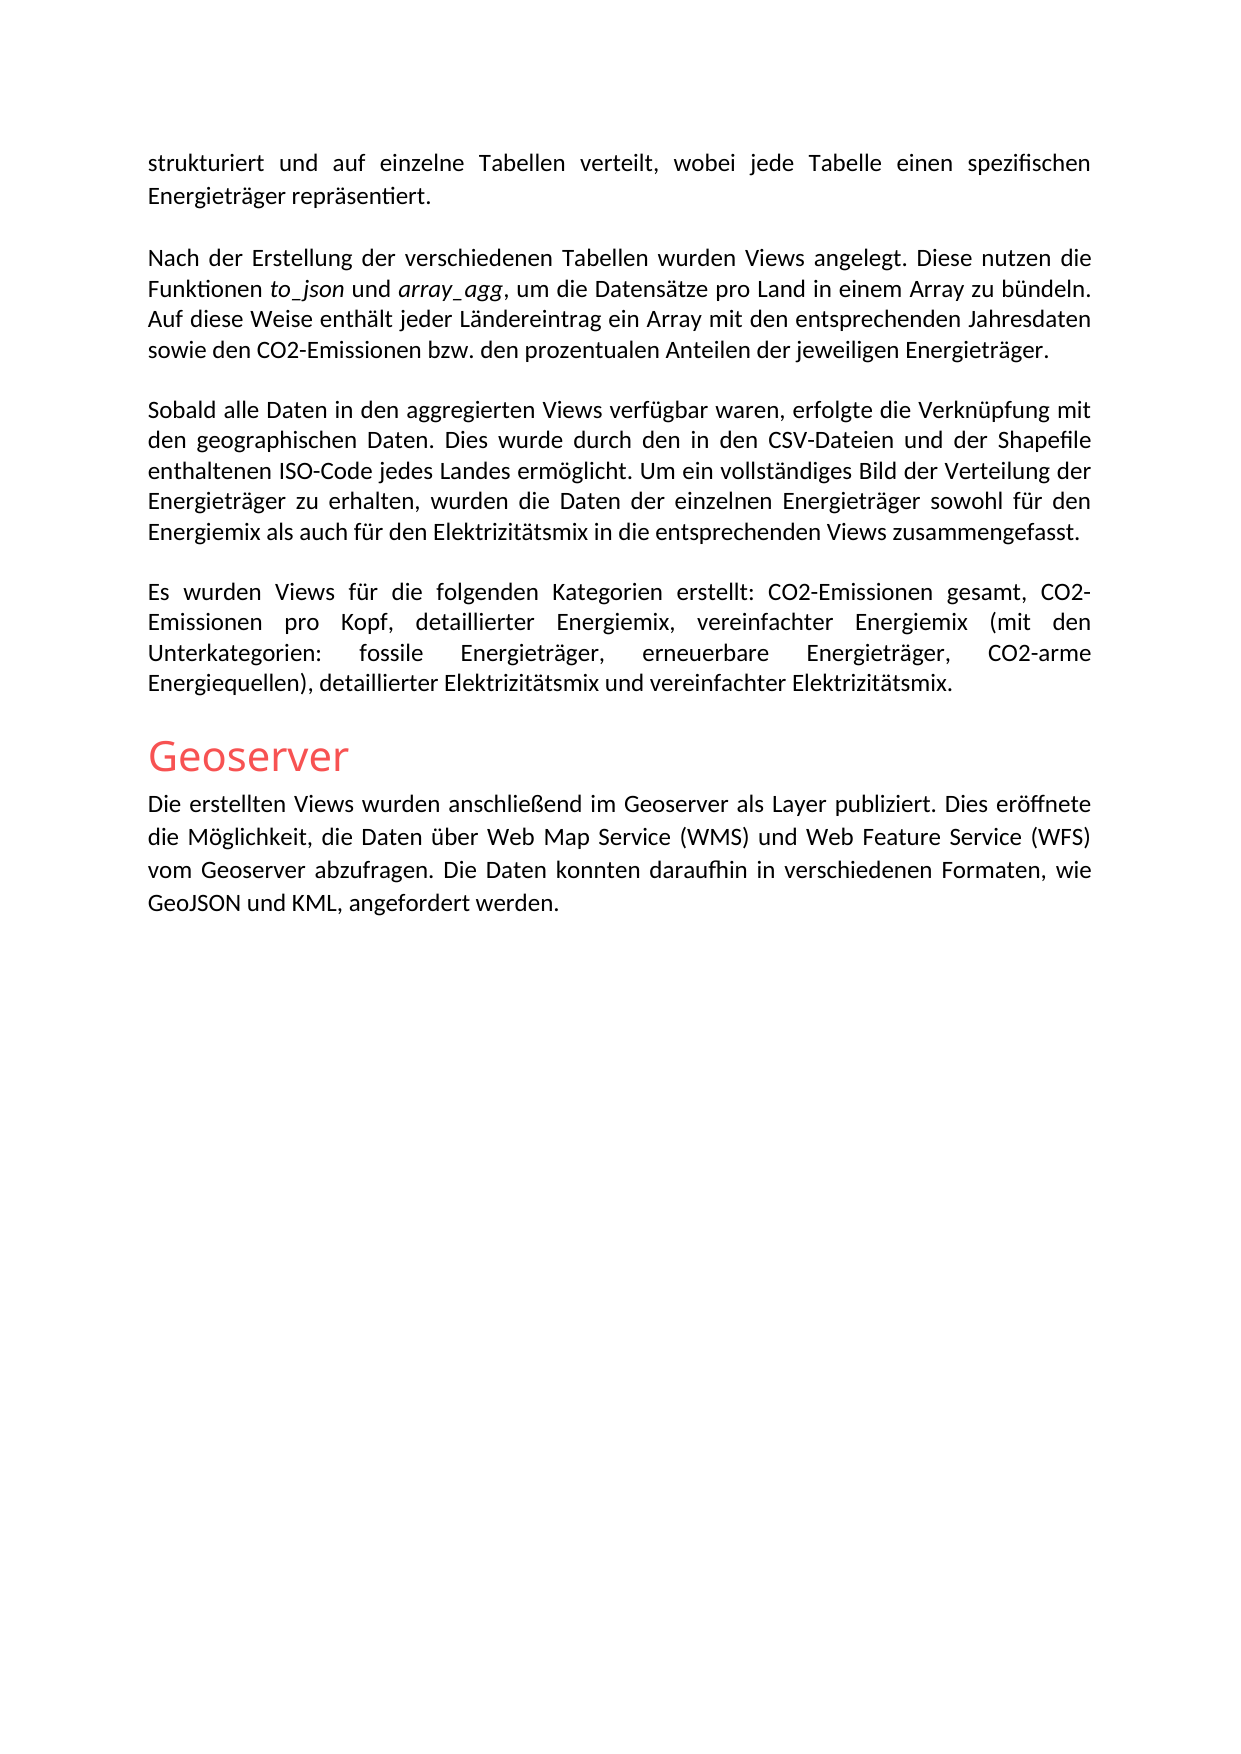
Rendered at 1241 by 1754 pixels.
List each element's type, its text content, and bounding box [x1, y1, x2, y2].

text Es wurden Views für die folgenden Kategorien erstellt: CO2-Emissionen gesamt, CO2-Emissionen pro Kopf, detaillierter Energiemix, vereinfachter Energiemix (mit den Unterkategorien: fossile Energieträger, erneuerbare Energieträger, CO2-arme Energiequellen), detaillierter Elektrizitätsmix und vereinfachter Elektrizitätsmix. [148, 576, 1093, 698]
text Sobald alle Daten in den aggregierten Views verfügbar waren, erfolgte die Verknüpfung mit den geographischen Daten. Dies wurde durch den in den CSV-Dateien und der Shapefile enthaltenen ISO-Code jedes Landes ermöglicht. Um ein vollständiges Bild der Verteilung der Energieträger zu erhalten, wurden die Daten der einzelnen Energieträger sowohl für den Energiemix als auch für den Elektrizitätsmix in die entsprechenden Views zusammengefasst. [148, 394, 1093, 546]
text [148, 148, 1093, 211]
text Nach der Erstellung der verschiedenen Tabellen wurden Views angelegt. Diese nutzen die Funktionen to_json und array_agg, um die Datensätze pro Land in einem Array zu bündeln. Auf diese Weise enthält jeder Ländereintrag ein Array mit den entsprechenden Jahresdaten sowie den CO2-Emissionen bzw. den prozentualen Anteilen der jeweiligen Energieträger. [148, 243, 1093, 365]
subtitle Geoserver [148, 727, 1093, 784]
text Die erstellten Views wurden anschließend im Geoserver als Layer publiziert. Dies eröffnete die Möglichkeit, die Daten über Web Map Service (WMS) und Web Feature Service (WFS) vom Geoserver abzufragen. Die Daten konnten daraufhin in verschiedenen Formaten, wie GeoJSON und KML, angefordert werden. [148, 788, 1093, 917]
